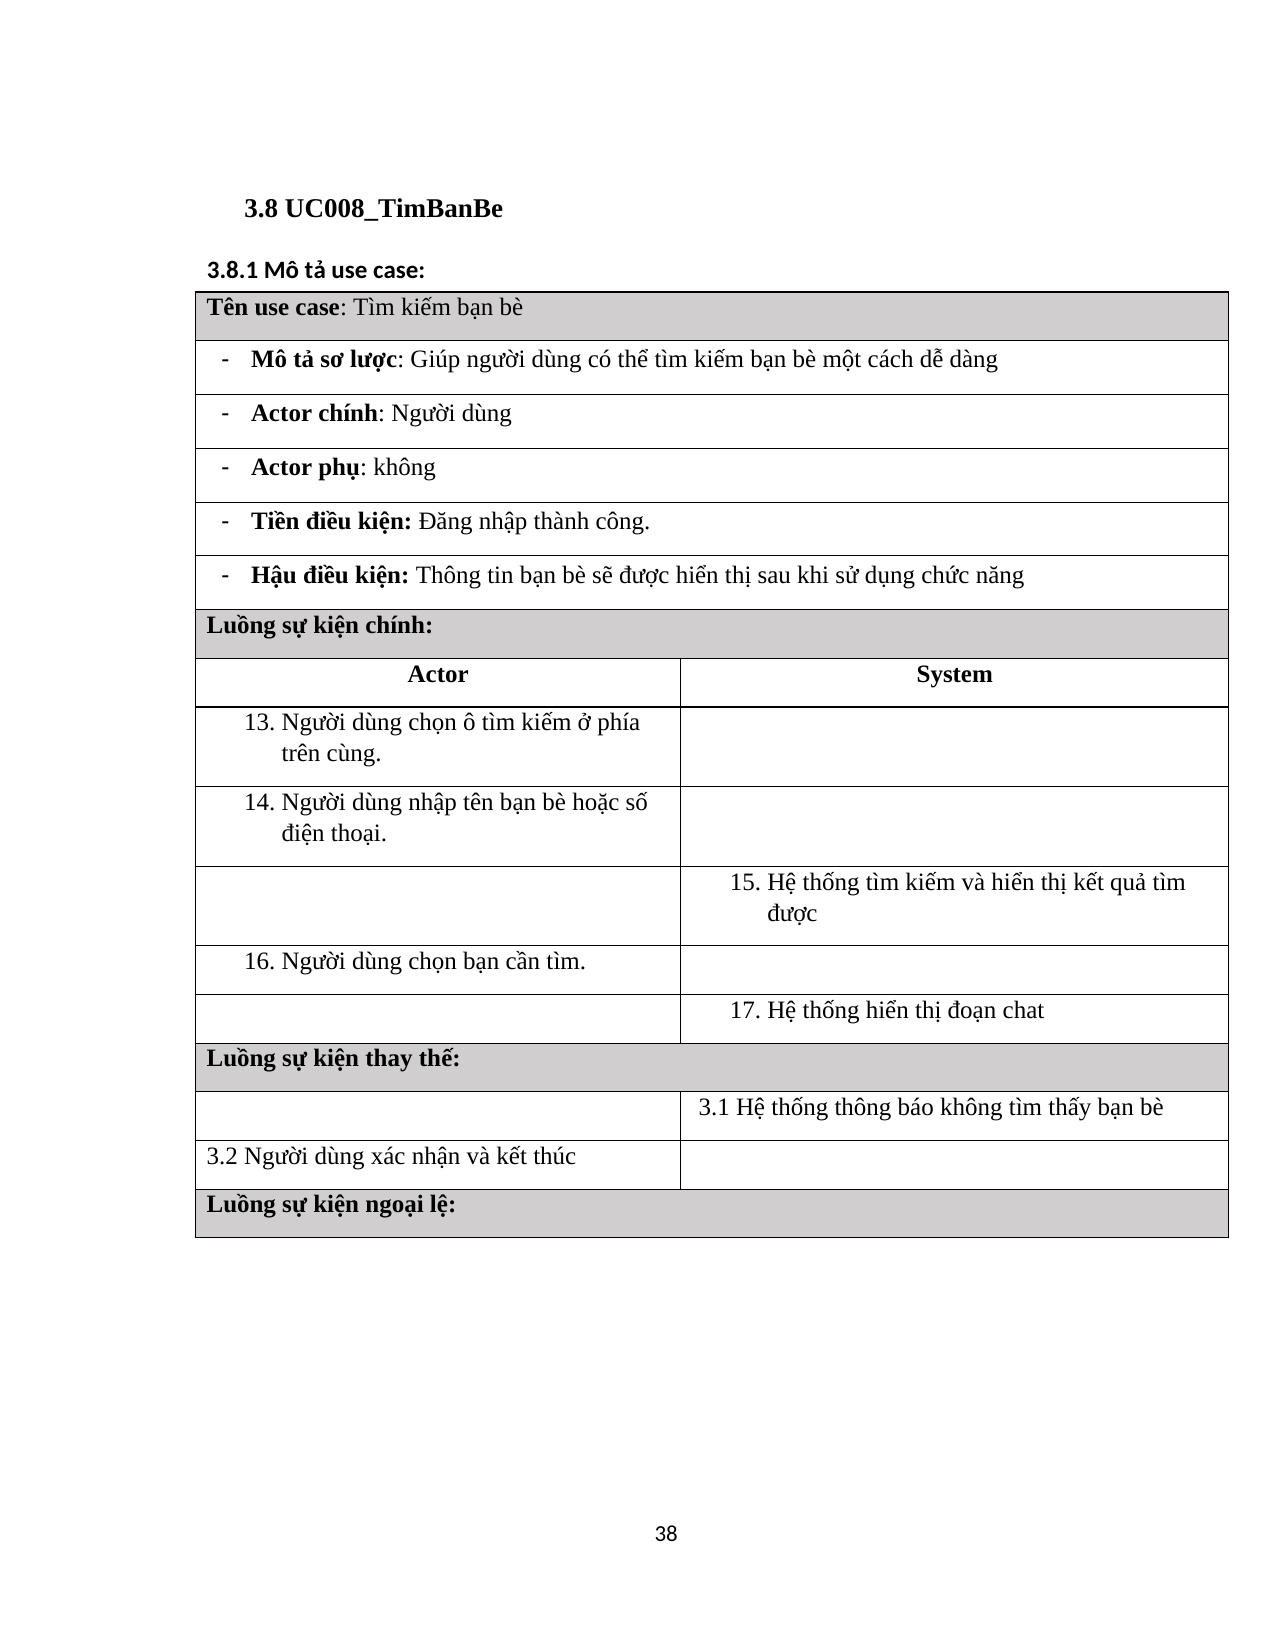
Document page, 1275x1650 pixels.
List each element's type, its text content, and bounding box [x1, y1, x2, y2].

subtitle 3.8 UC008_TimBanBe [244, 192, 1125, 223]
table_cell Người dùng nhập tên bạn bè hoặc số điện thoại. [196, 787, 680, 866]
table_cell [196, 867, 680, 945]
table_cell System [681, 659, 1228, 706]
table_cell Hậu điều kiện: Thông tin bạn bè sẽ được hiển thị sau khi sử dụng chức năng [196, 556, 1228, 609]
table_cell [681, 1141, 1228, 1188]
table_cell Actor chính: Người dùng [196, 395, 1228, 448]
table_cell Actor [196, 659, 680, 706]
table_header Tên use case: Tìm kiếm bạn bè [196, 293, 1228, 340]
table_cell Mô tả sơ lược: Giúp người dùng có thể tìm kiếm bạn bè một cách dễ dàng [196, 341, 1228, 394]
table_cell [681, 946, 1228, 994]
table_cell Người dùng chọn ô tìm kiếm ở phía trên cùng. [196, 708, 680, 786]
table_cell [681, 708, 1228, 786]
table_cell Hệ thống tìm kiếm và hiển thị kết quả tìm được [681, 867, 1228, 945]
table_cell Luồng sự kiện ngoại lệ: [196, 1190, 1228, 1237]
table_cell 3.1 Hệ thống thông báo không tìm thấy bạn bè [681, 1092, 1228, 1140]
subtitle 3.8.1 Mô tả use case: [207, 254, 1125, 285]
table_cell [196, 995, 680, 1042]
table_cell Actor phụ: không [196, 449, 1228, 502]
table_cell [196, 1092, 680, 1140]
table_cell 3.2 Người dùng xác nhận và kết thúc [196, 1141, 680, 1188]
table_cell Hệ thống hiển thị đoạn chat [681, 995, 1228, 1042]
table_cell Người dùng chọn bạn cần tìm. [196, 946, 680, 994]
table_cell [681, 787, 1228, 866]
table_cell Luồng sự kiện thay thế: [196, 1044, 1228, 1091]
table_cell Luồng sự kiện chính: [196, 610, 1228, 658]
table_cell Tiền điều kiện: Đăng nhập thành công. [196, 503, 1228, 555]
